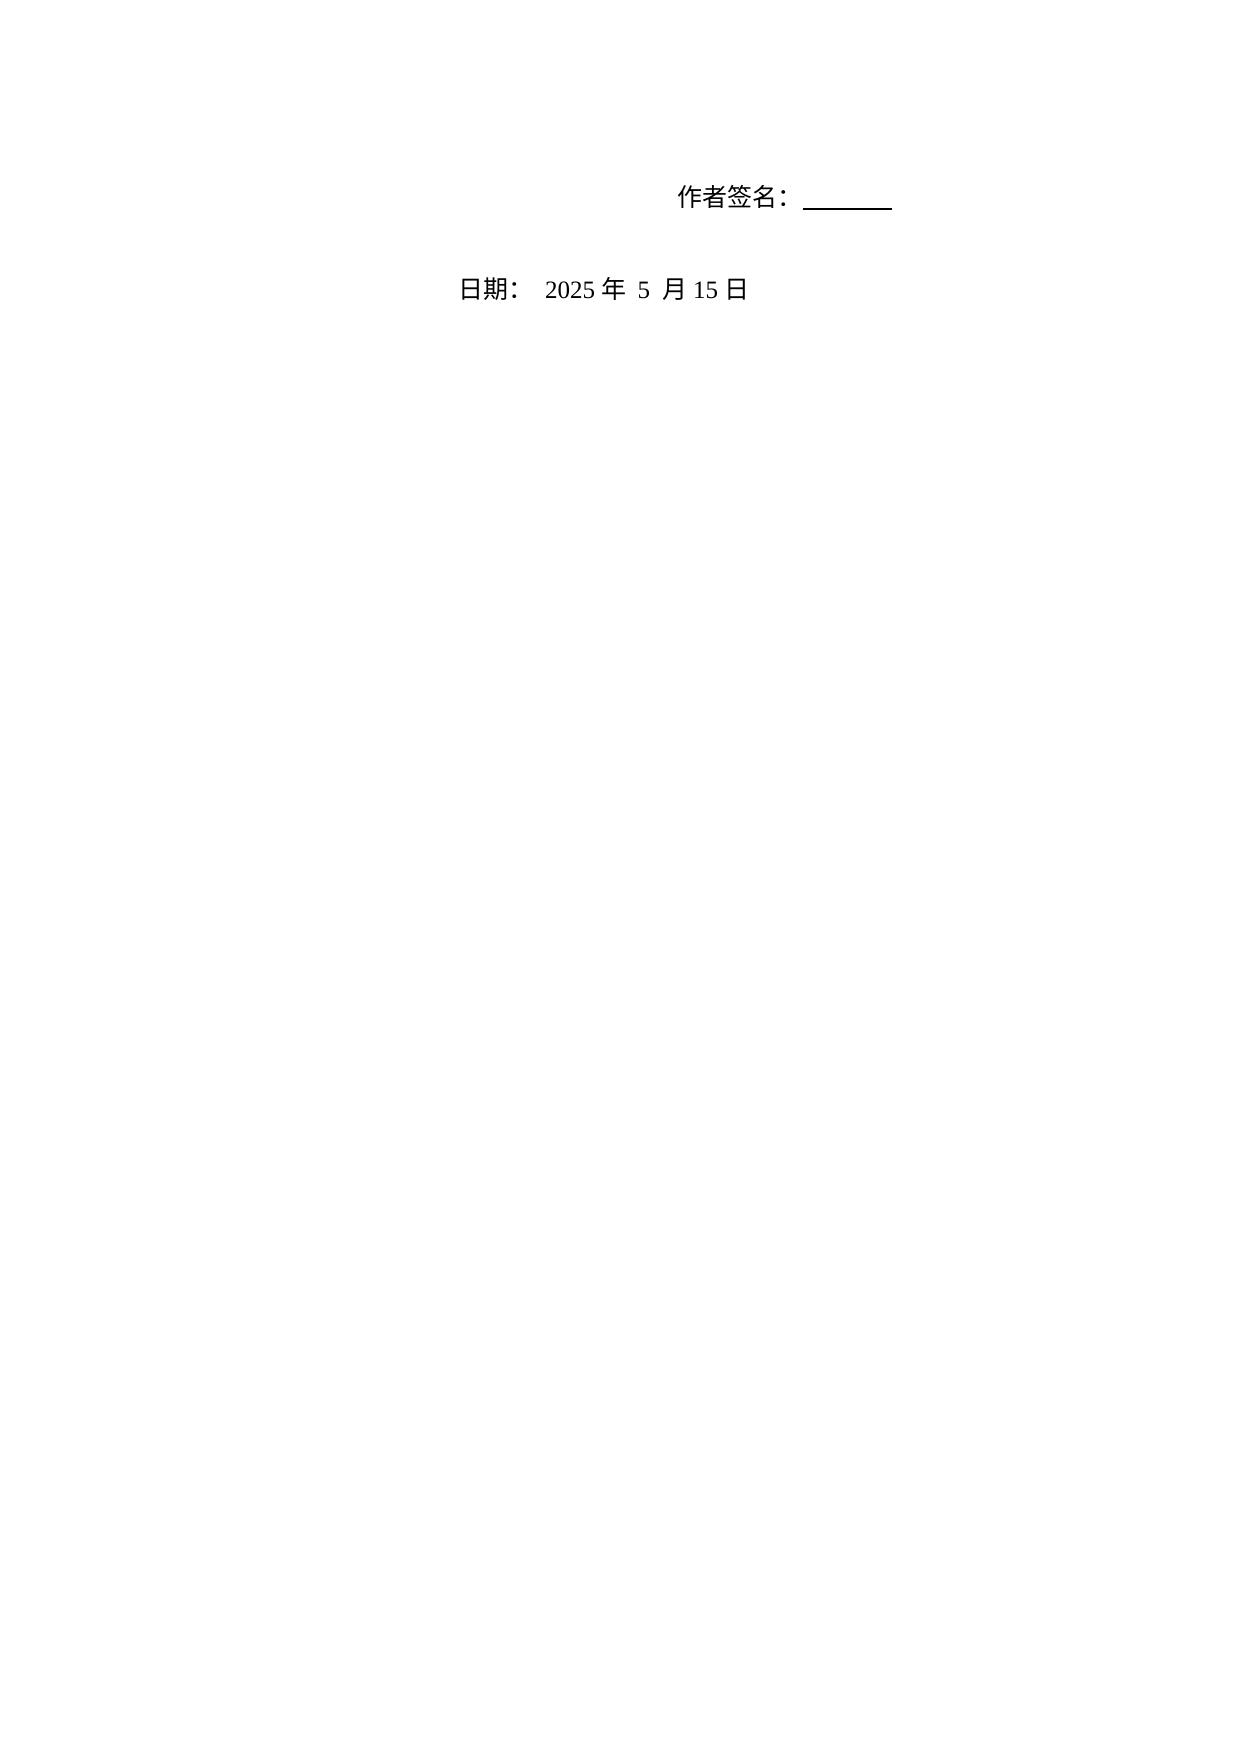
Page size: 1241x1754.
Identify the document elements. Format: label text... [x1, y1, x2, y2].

text 作者签名： [177, 177, 1063, 213]
text 日期： 2025 年 5 月 15 日 [177, 269, 1063, 305]
